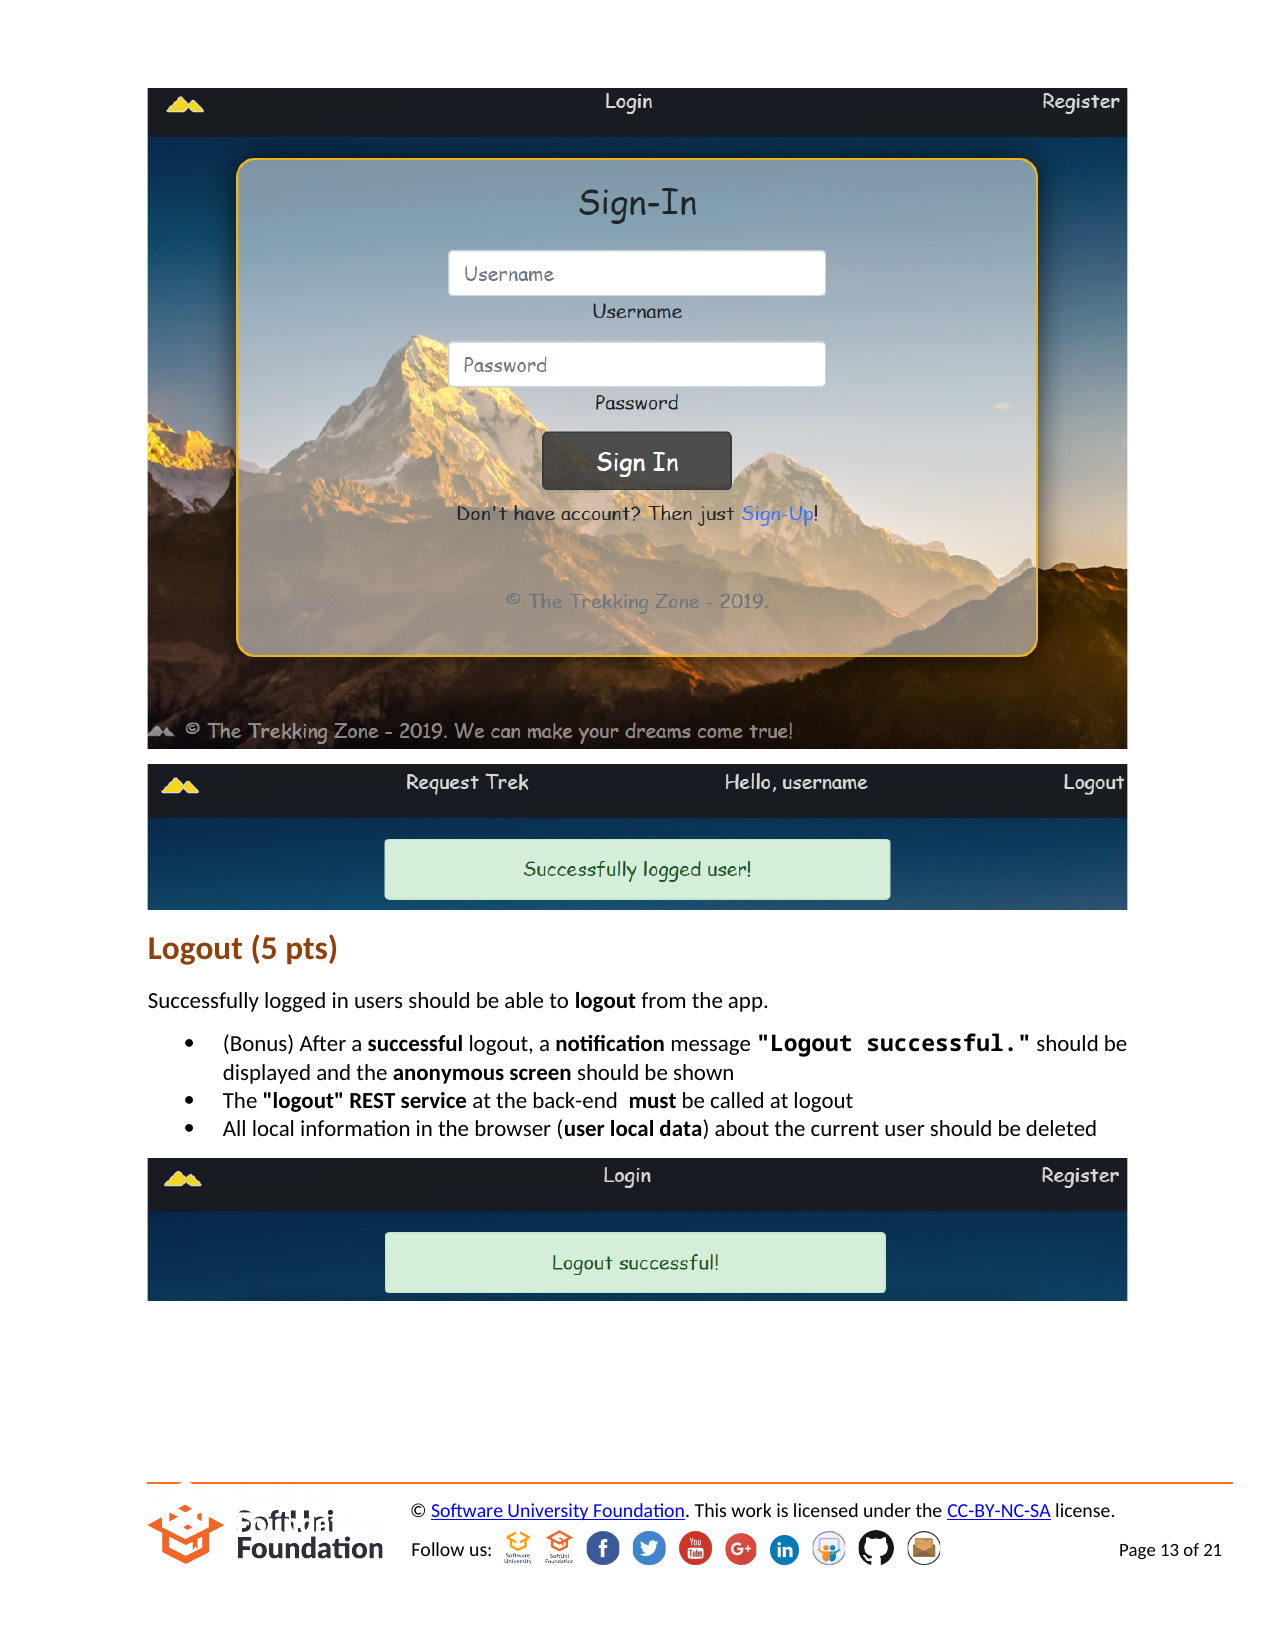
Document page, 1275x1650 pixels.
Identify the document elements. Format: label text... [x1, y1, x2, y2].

picture [858, 1530, 894, 1565]
picture [791, 1535, 799, 1544]
subtitle Logout (5 pts) [148, 927, 1127, 967]
picture [632, 1531, 666, 1565]
picture [907, 1531, 941, 1565]
picture [812, 1531, 846, 1565]
picture [770, 1535, 778, 1544]
list (Bonus) After a successful logout, a notification message "Logout successful." should be displayed and the anonymous screen should be shown [185, 1026, 1127, 1086]
picture [679, 1531, 712, 1565]
text Successfully logged in users should be able to logout from the app. [148, 986, 1127, 1014]
list All local information in the browser (user local data) about the current user should be deleted [185, 1114, 1127, 1142]
list The "logout" REST service at the back-end must be called at logout [185, 1086, 1127, 1114]
picture [783, 1547, 792, 1556]
picture [586, 1531, 620, 1565]
picture [770, 1556, 778, 1565]
picture [147, 1158, 1128, 1301]
picture [791, 1556, 799, 1565]
picture [545, 1530, 574, 1565]
picture [504, 1531, 532, 1565]
picture [725, 1533, 757, 1565]
picture [147, 764, 1128, 910]
picture [147, 88, 1128, 749]
picture [147, 1480, 383, 1564]
